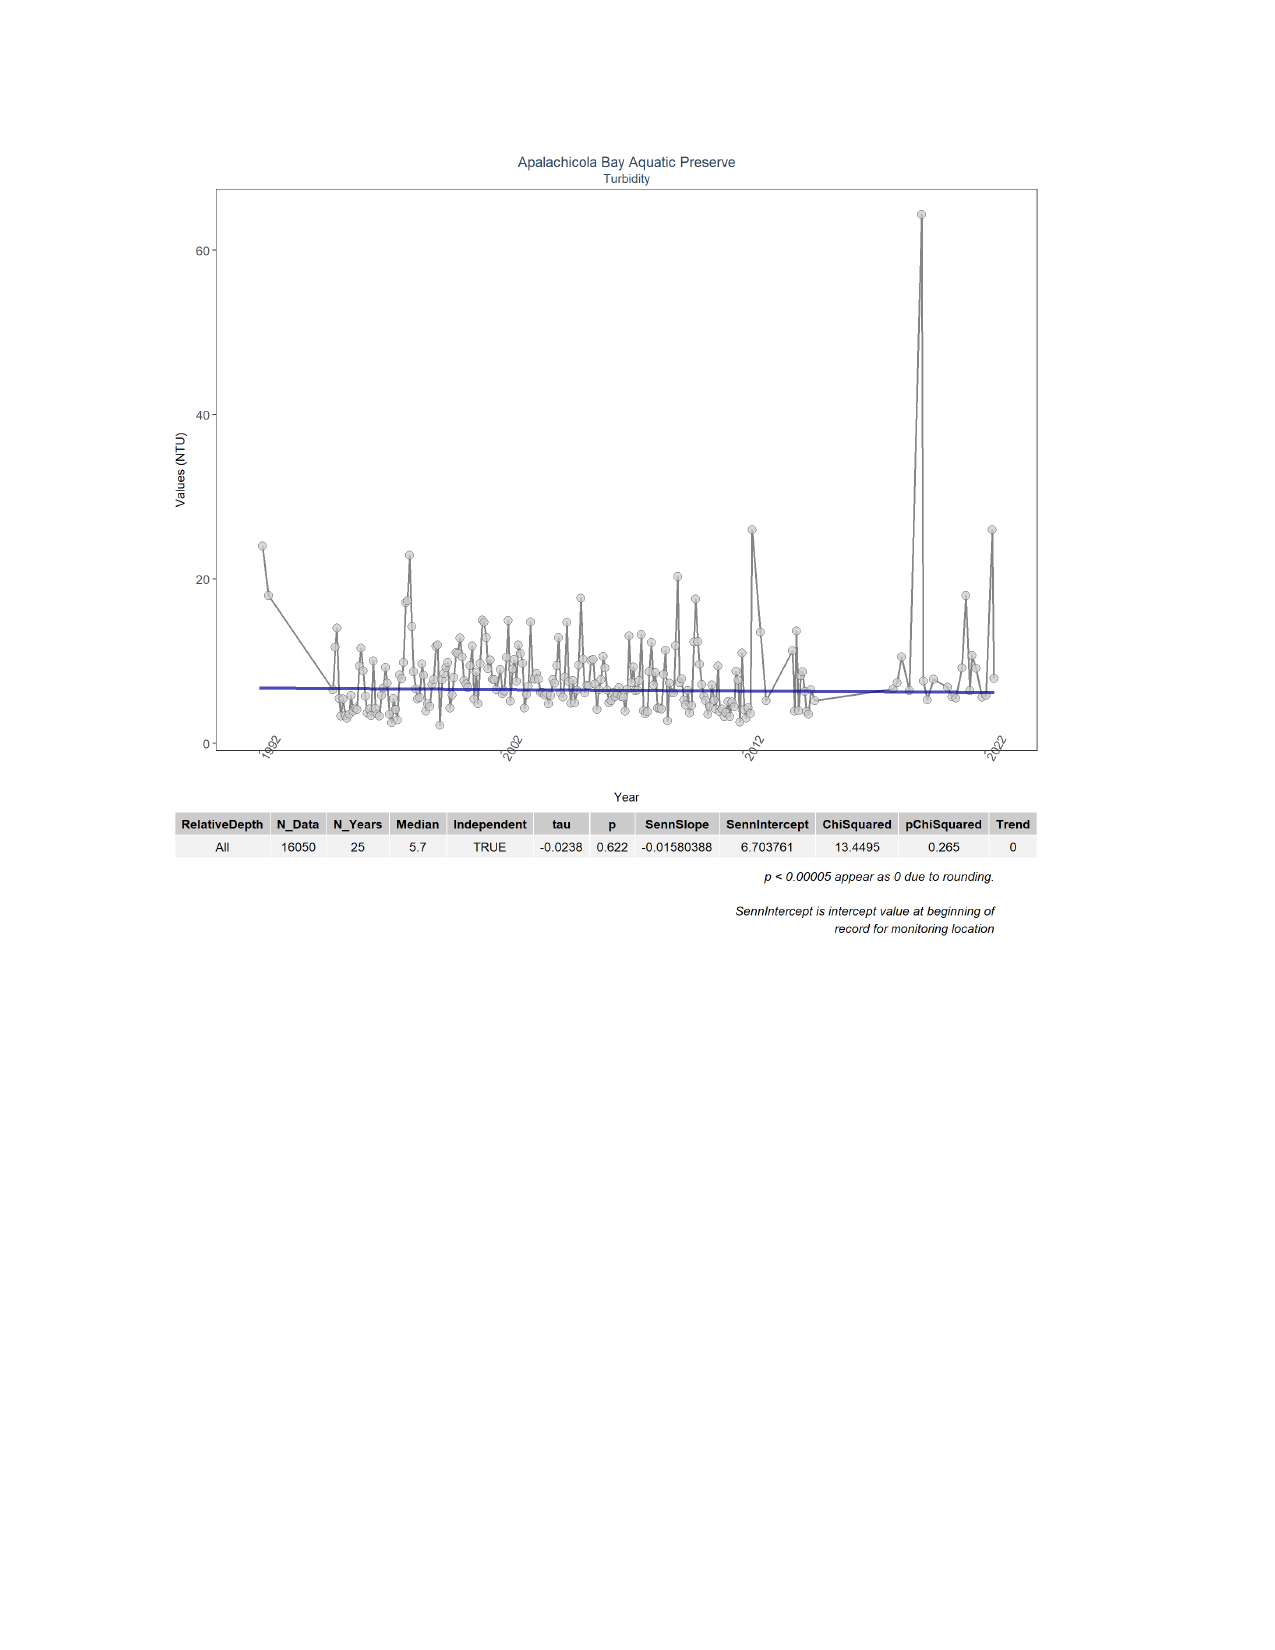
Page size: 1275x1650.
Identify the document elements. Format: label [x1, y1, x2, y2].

picture [168, 150, 1044, 938]
